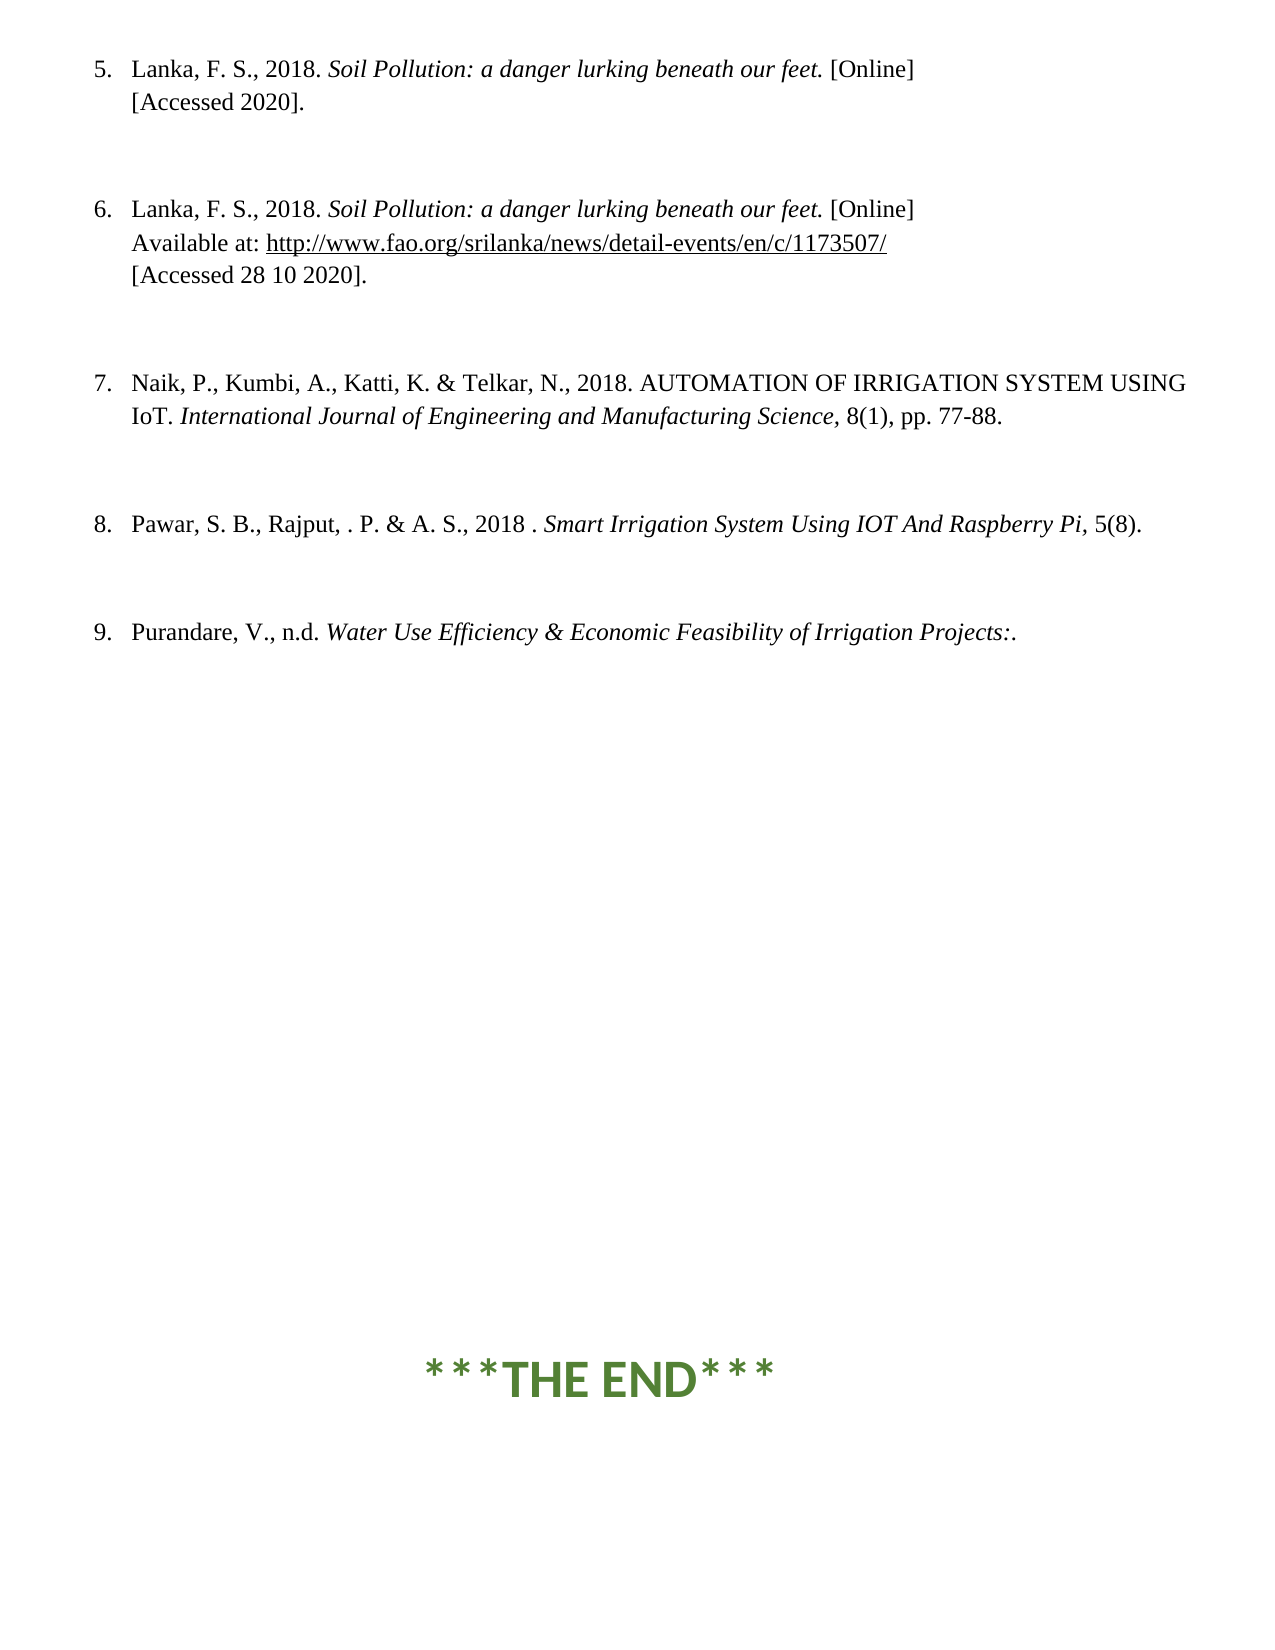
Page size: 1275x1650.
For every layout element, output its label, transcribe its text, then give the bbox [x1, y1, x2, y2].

text ***THE END*** [0, 1345, 1200, 1411]
